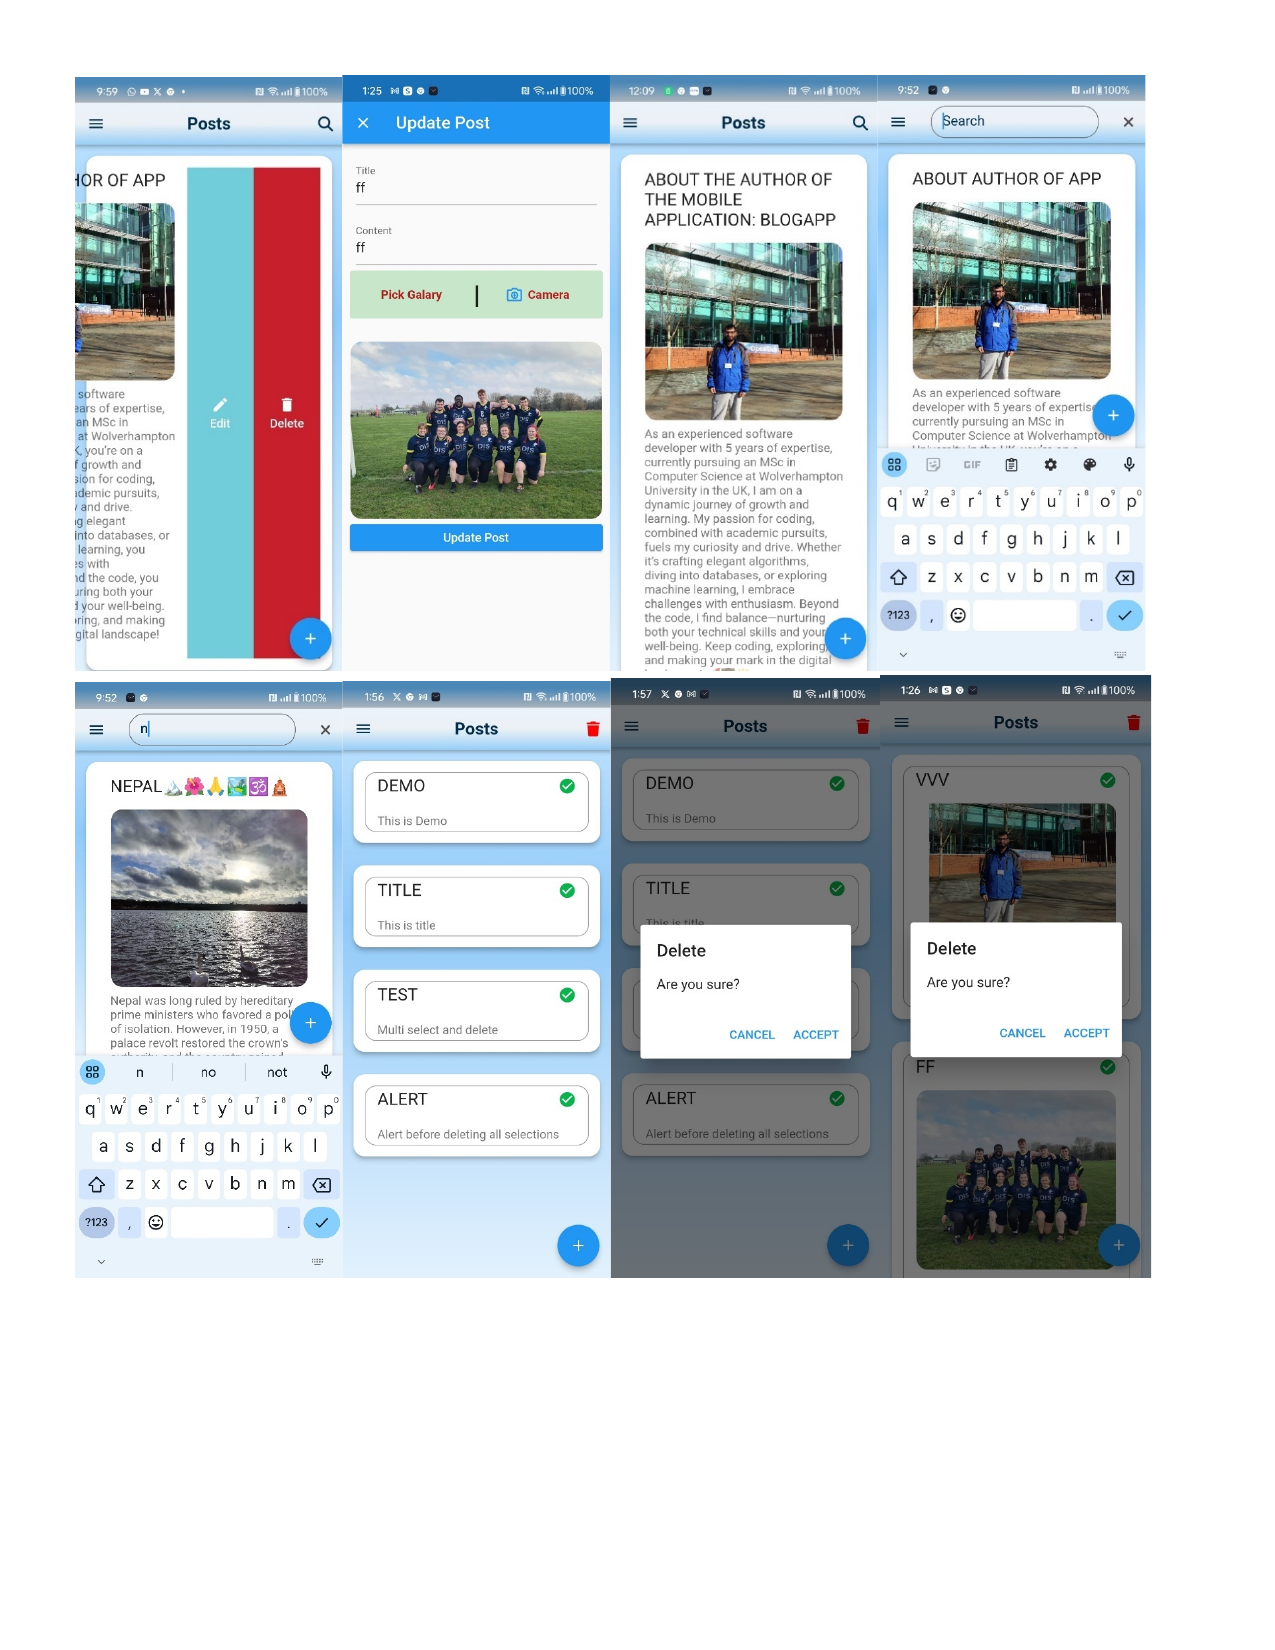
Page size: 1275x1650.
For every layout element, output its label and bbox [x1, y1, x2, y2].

picture [75, 75, 1146, 671]
picture [75, 675, 1152, 1278]
